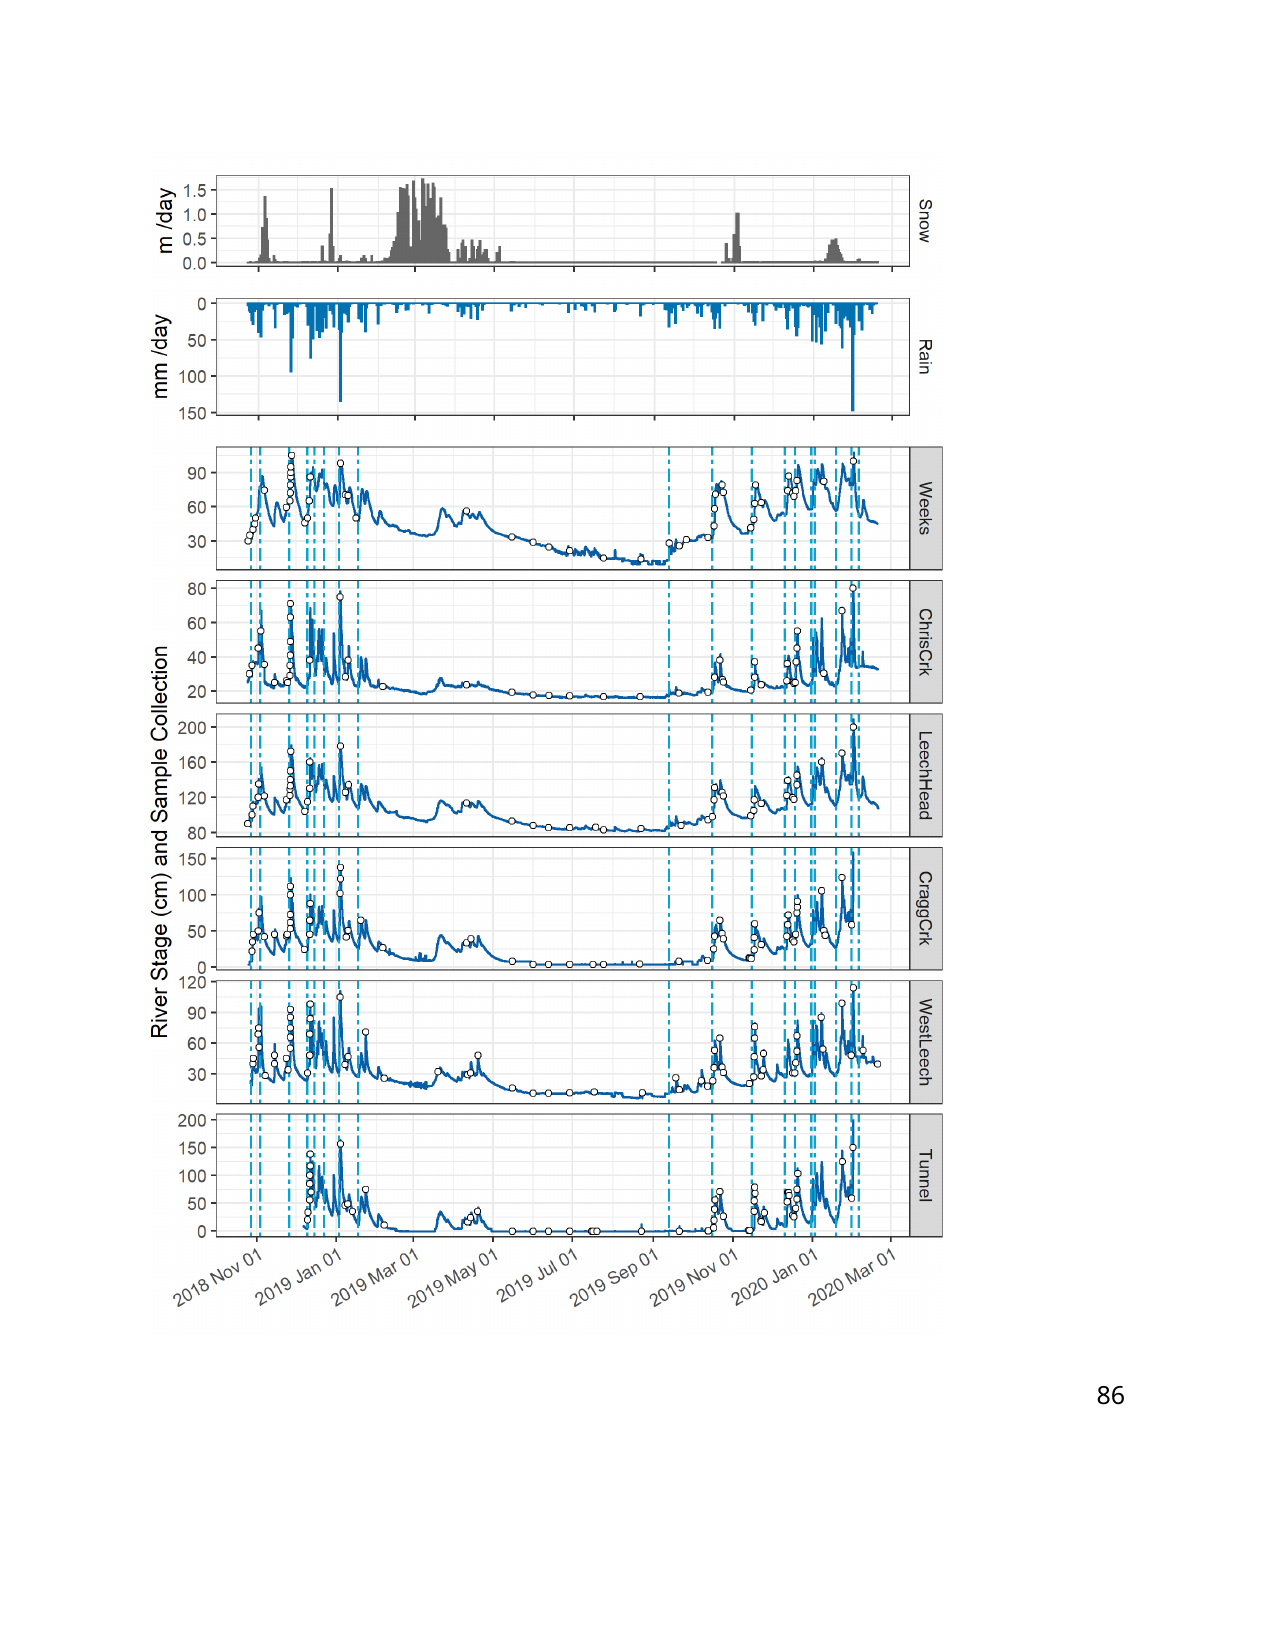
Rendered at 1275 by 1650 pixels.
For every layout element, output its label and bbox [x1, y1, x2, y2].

picture [150, 150, 943, 1340]
